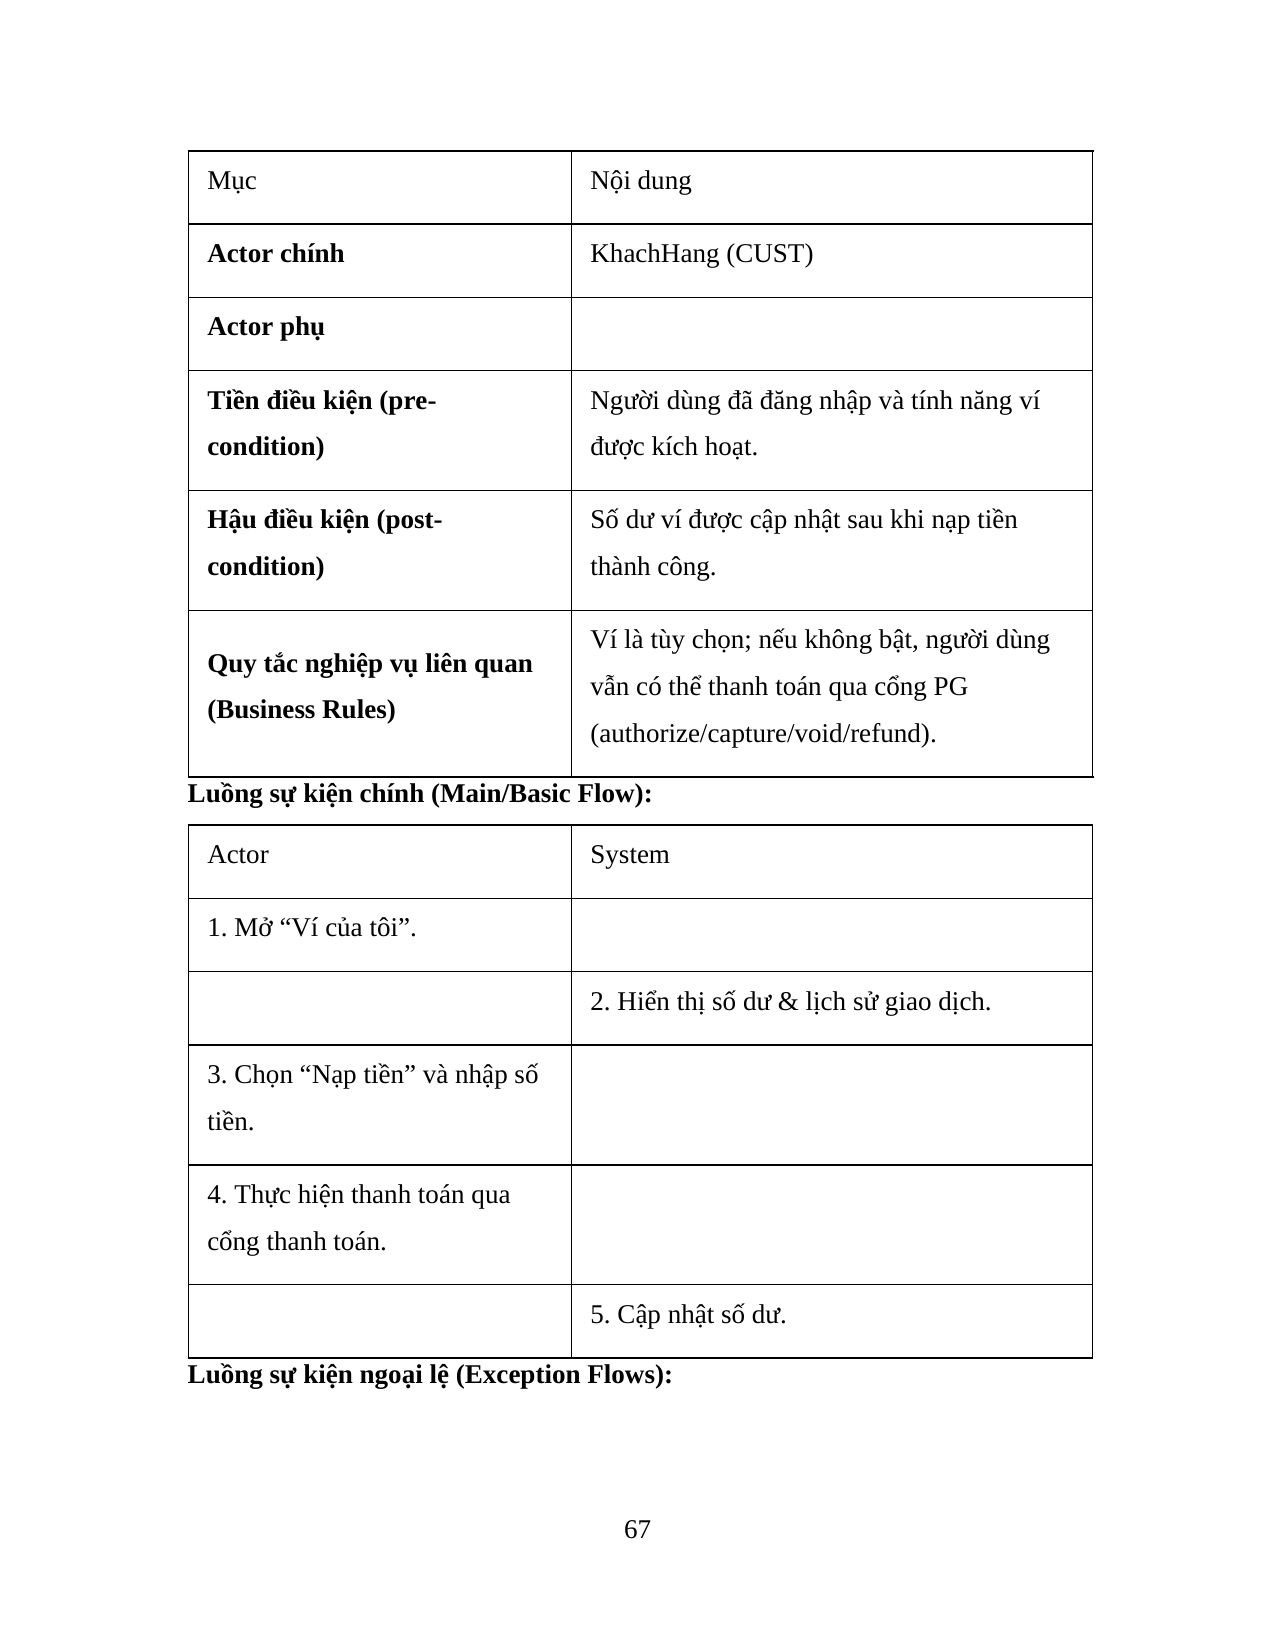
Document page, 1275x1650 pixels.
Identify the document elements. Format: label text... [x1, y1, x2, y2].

table_cell [572, 899, 1092, 971]
table_header System [572, 826, 1092, 897]
table_cell [189, 1285, 571, 1357]
table_cell Ví là tùy chọn; nếu không bật, người dùng vẫn có thể thanh toán qua cổng PG (authorize/capture/void/refund). [572, 611, 1092, 776]
table_header Nội dung [572, 152, 1092, 223]
table_cell KhachHang (CUST) [572, 225, 1092, 296]
table_header Mục [189, 152, 571, 223]
text Luồng sự kiện ngoại lệ (Exception Flows): [187, 1358, 1087, 1390]
table_cell 1. Mở “Ví của tôi”. [189, 899, 571, 971]
table_header Actor [189, 826, 571, 897]
table_cell Số dư ví được cập nhật sau khi nạp tiền thành công. [572, 491, 1092, 609]
table_cell [572, 298, 1092, 370]
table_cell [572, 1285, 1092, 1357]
table_cell Quy tắc nghiệp vụ liên quan (Business Rules) [189, 611, 571, 776]
table_cell [572, 1046, 1092, 1164]
table_cell Tiền điều kiện (pre-condition) [189, 371, 571, 489]
table_cell 4. Thực hiện thanh toán qua cổng thanh toán. [189, 1166, 571, 1284]
text Luồng sự kiện chính (Main/Basic Flow): [187, 778, 1087, 809]
table_cell [572, 1166, 1092, 1284]
table_cell Actor phụ [189, 298, 571, 370]
table_cell Người dùng đã đăng nhập và tính năng ví được kích hoạt. [572, 371, 1092, 489]
table_cell 2. Hiển thị số dư & lịch sử giao dịch. [572, 972, 1092, 1044]
table_cell [189, 972, 571, 1044]
table_cell Actor chính [189, 225, 571, 296]
table_cell Hậu điều kiện (post-condition) [189, 491, 571, 609]
table_cell 3. Chọn “Nạp tiền” và nhập số tiền. [189, 1046, 571, 1164]
